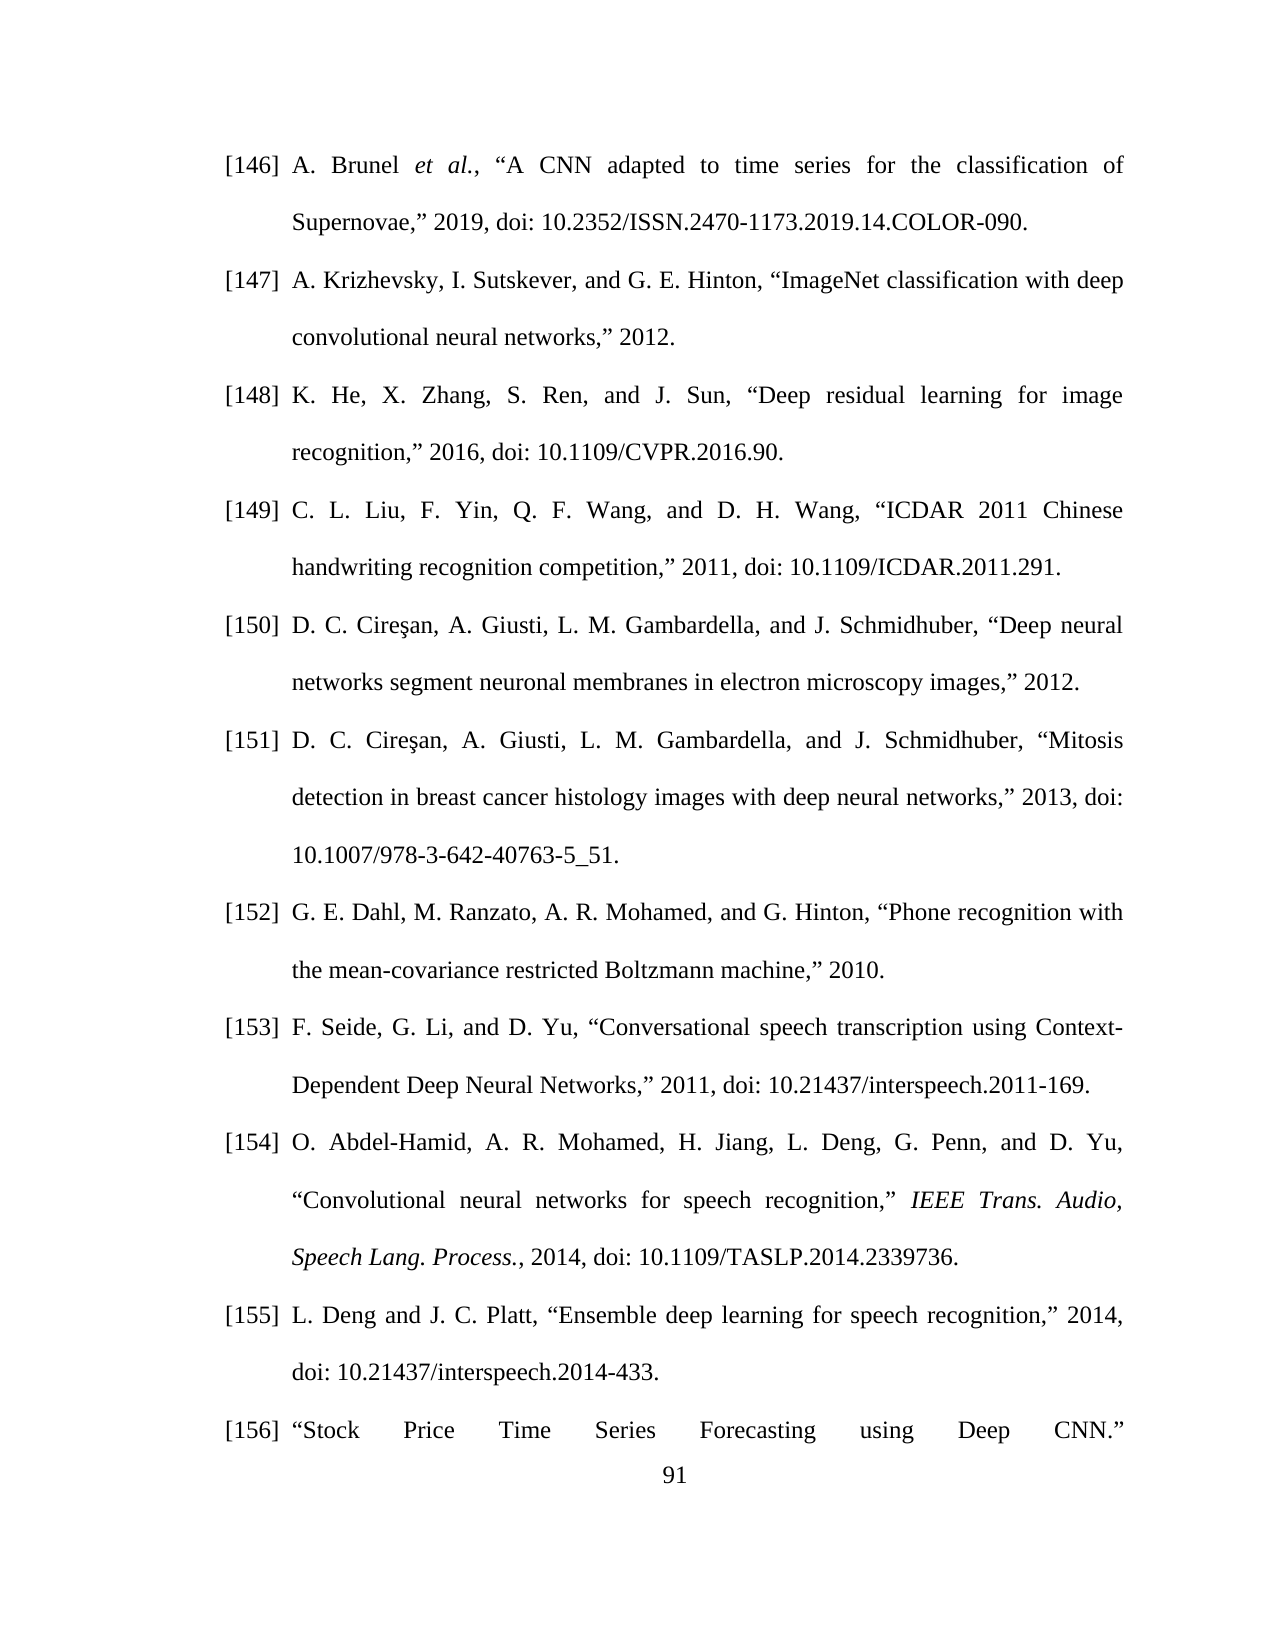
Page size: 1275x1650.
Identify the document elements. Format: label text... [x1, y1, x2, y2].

text [150] D. C. Cireşan, A. Giusti, L. M. Gambardella, and J. Schmidhuber, “Deep neural networks segment neuronal membranes in electron microscopy images,” 2012. [225, 610, 1125, 696]
text [149] C. L. Liu, F. Yin, Q. F. Wang, and D. H. Wang, “ICDAR 2011 Chinese handwriting recognition competition,” 2011, doi: 10.1109/ICDAR.2011.291. [225, 495, 1125, 581]
text [146] A. Brunel et al., “A CNN adapted to time series for the classification of Supernovae,” 2019, doi: 10.2352/ISSN.2470-1173.2019.14.COLOR-090. [225, 150, 1125, 236]
text [151] D. C. Cireşan, A. Giusti, L. M. Gambardella, and J. Schmidhuber, “Mitosis detection in breast cancer histology images with deep neural networks,” 2013, doi: 10.1007/978-3-642-40763-5_51. [225, 725, 1125, 869]
text [154] O. Abdel-Hamid, A. R. Mohamed, H. Jiang, L. Deng, G. Penn, and D. Yu, “Convolutional neural networks for speech recognition,” IEEE Trans. Audio, Speech Lang. Process., 2014, doi: 10.1109/TASLP.2014.2339736. [225, 1127, 1125, 1271]
text [152] G. E. Dahl, M. Ranzato, A. R. Mohamed, and G. Hinton, “Phone recognition with the mean-covariance restricted Boltzmann machine,” 2010. [225, 897, 1125, 984]
text [147] A. Krizhevsky, I. Sutskever, and G. E. Hinton, “ImageNet classification with deep convolutional neural networks,” 2012. [225, 265, 1125, 351]
text [148] K. He, X. Zhang, S. Ren, and J. Sun, “Deep residual learning for image recognition,” 2016, doi: 10.1109/CVPR.2016.90. [225, 380, 1125, 466]
text [153] F. Seide, G. Li, and D. Yu, “Conversational speech transcription using Context-Dependent Deep Neural Networks,” 2011, doi: 10.21437/interspeech.2011-169. [225, 1012, 1125, 1099]
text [225, 1415, 1125, 1444]
text [155] L. Deng and J. C. Platt, “Ensemble deep learning for speech recognition,” 2014, doi: 10.21437/interspeech.2014-433. [225, 1300, 1125, 1386]
